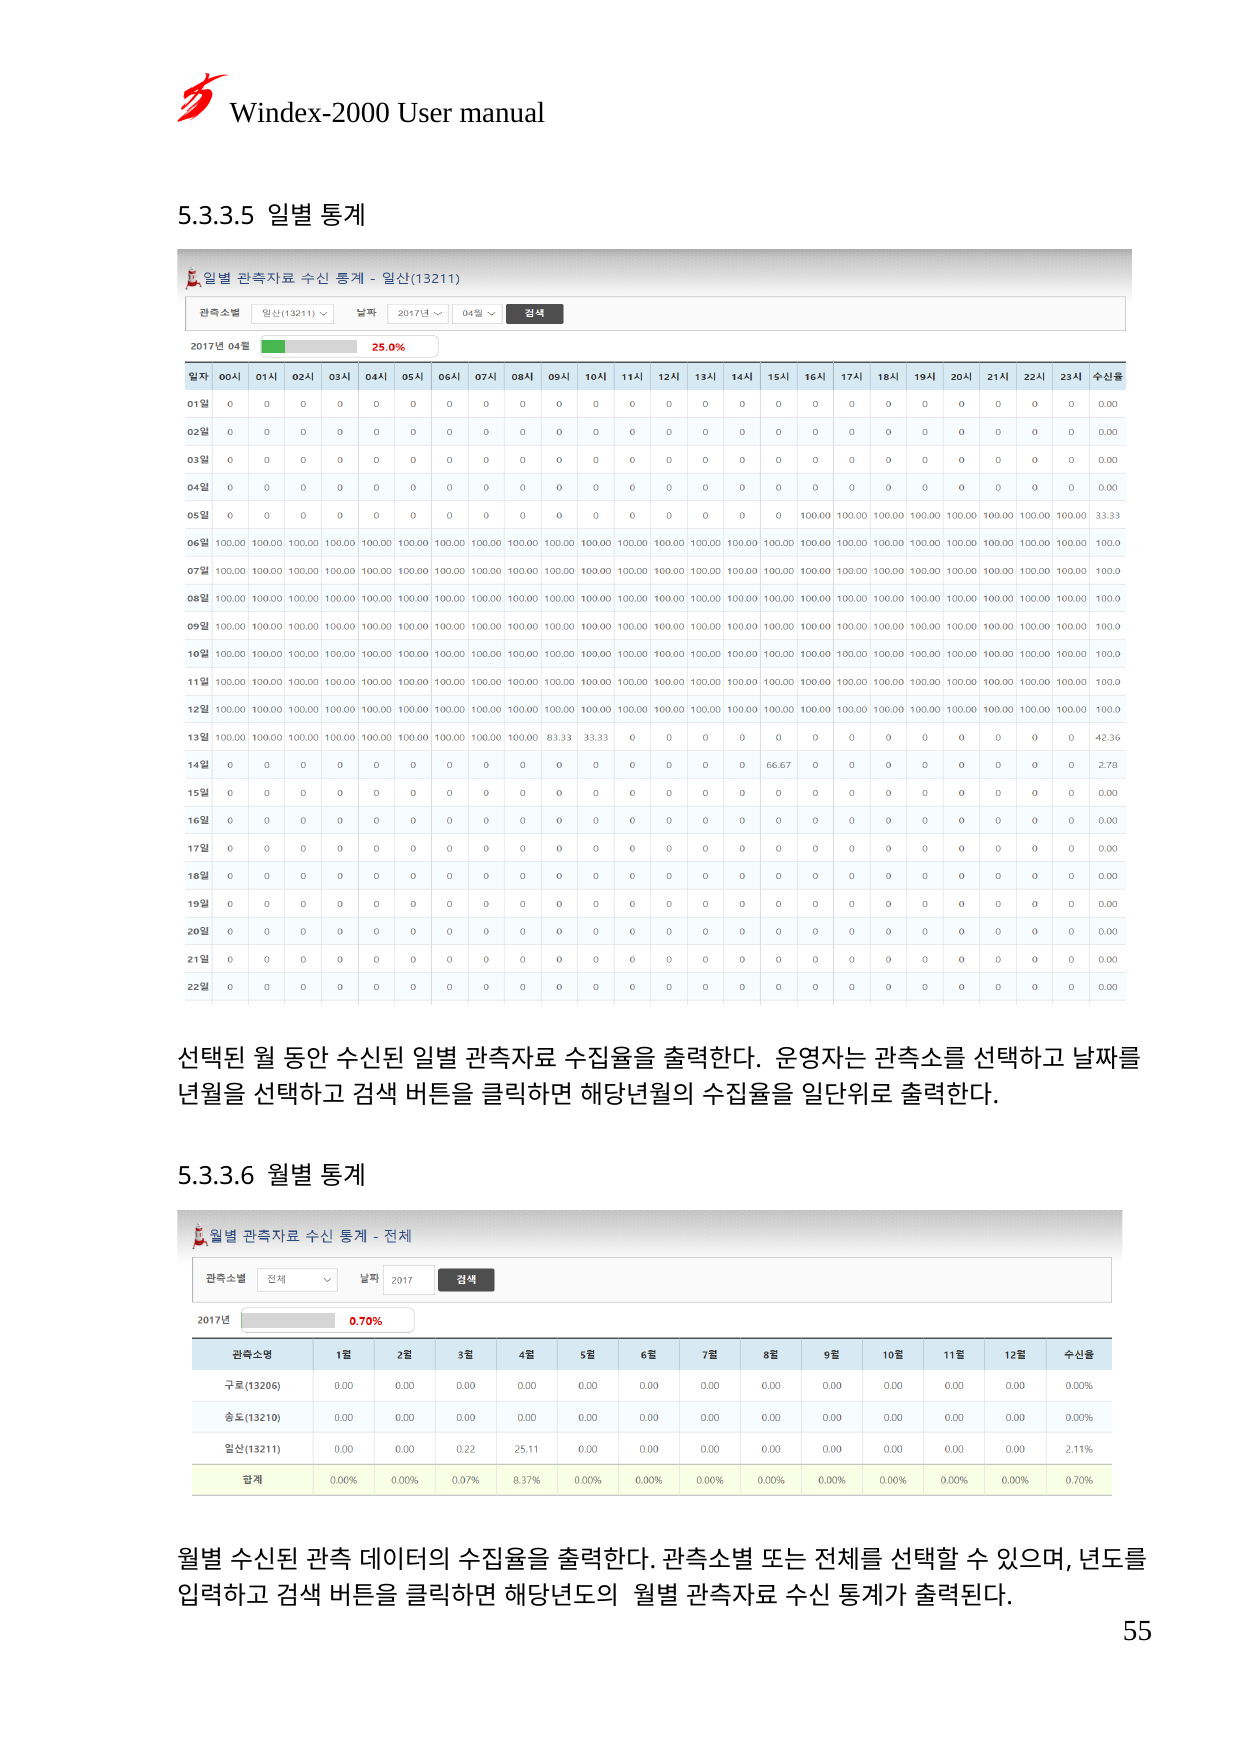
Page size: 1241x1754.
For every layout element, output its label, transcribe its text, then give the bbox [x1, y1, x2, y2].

picture [177, 73, 230, 122]
picture [177, 1210, 1123, 1506]
picture [177, 249, 1132, 1005]
text 월별 통계 [177, 1156, 1152, 1192]
text 선택된 월 동안 수신된 일별 관측자료 수집율을 출력한다. 운영자는 관측소를 선택하고 날짜를 년월을 선택하고 검색 버튼을 클릭하면 해당년월의 수집율을 일단위로 출력한다. [177, 1038, 1152, 1111]
text 월별 수신된 관측 데이터의 수집율을 출력한다. 관측소별 또는 전체를 선택할 수 있으며, 년도를 입력하고 검색 버튼을 클릭하면 해당년도의 월별 관측자료 수신 통계가 출력된다. [177, 1539, 1152, 1612]
text 일별 통계 [177, 195, 1152, 232]
